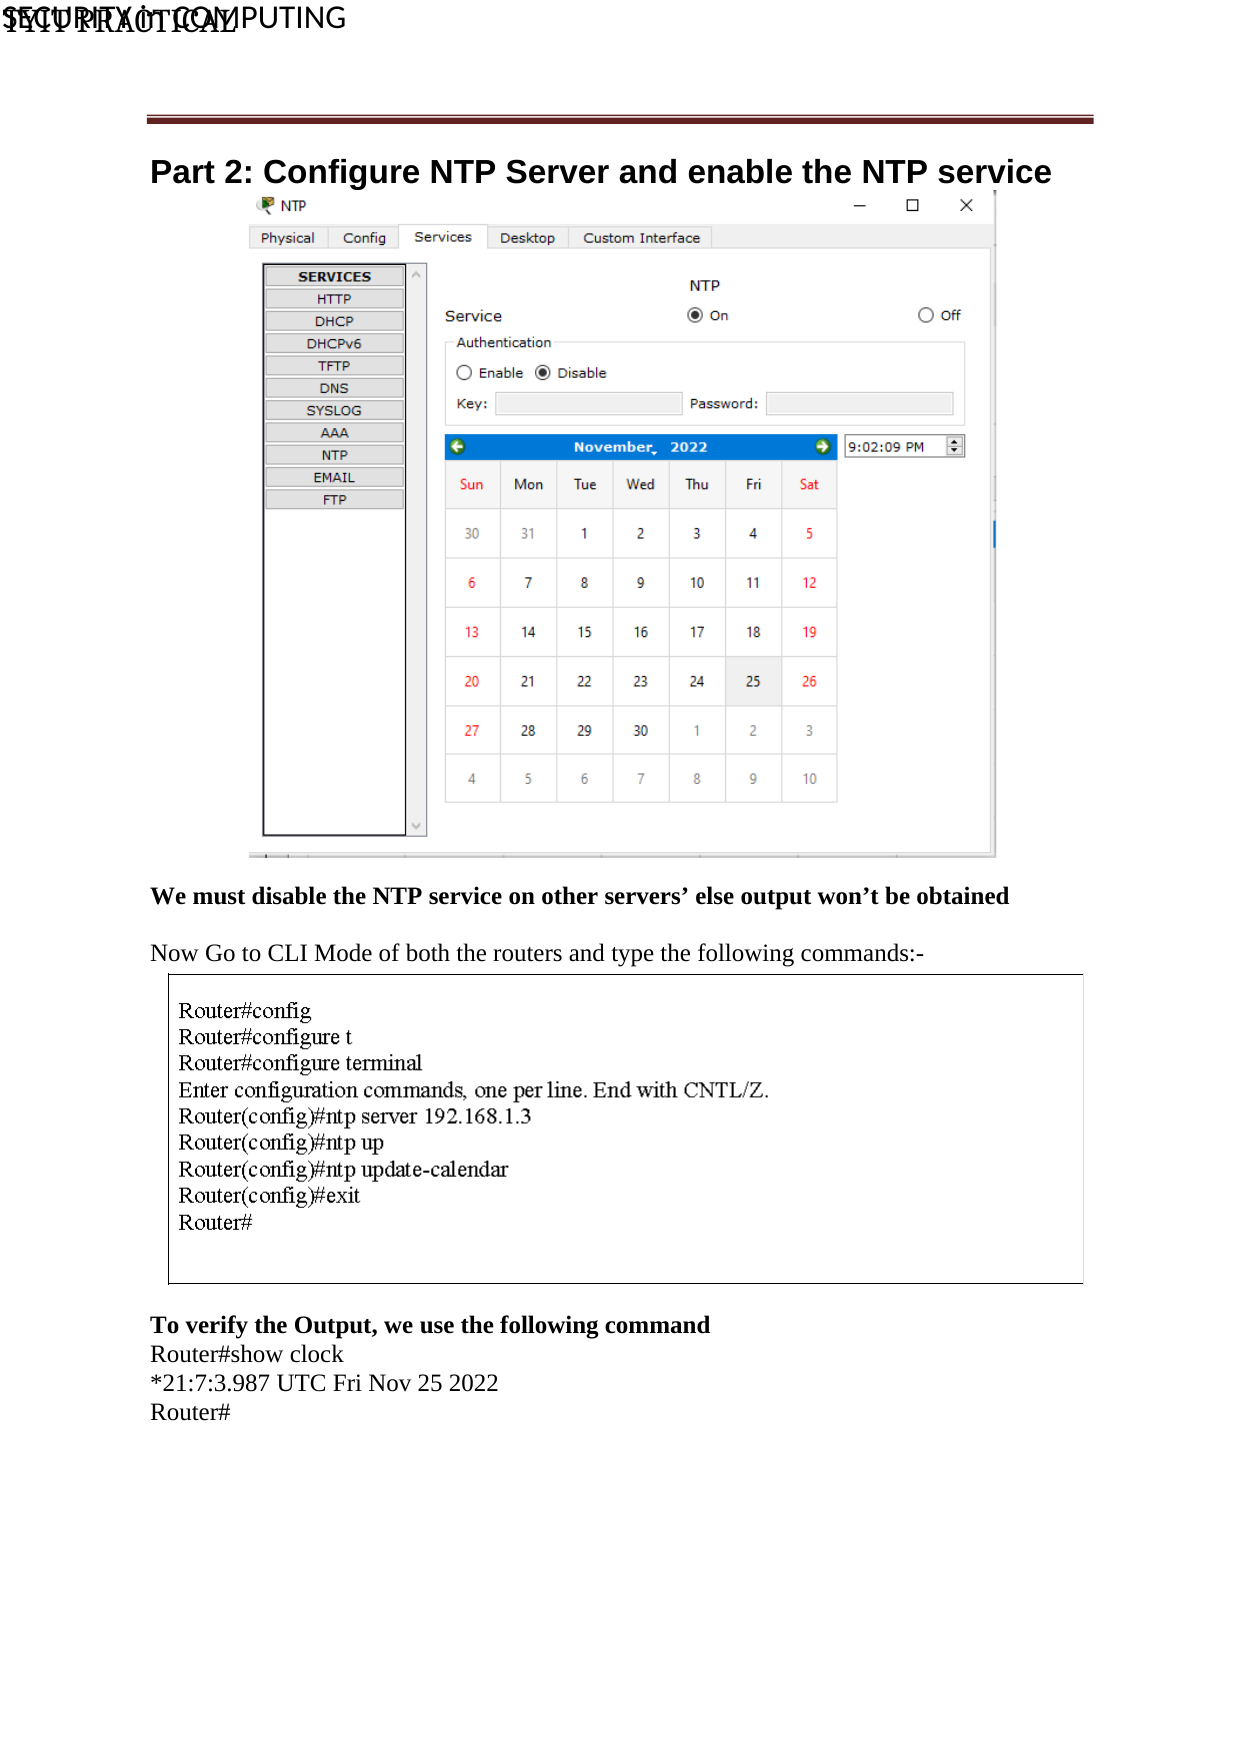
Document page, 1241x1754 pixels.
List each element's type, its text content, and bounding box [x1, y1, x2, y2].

subtitle We must disable the NTP service on other servers’ else output won’t be obtained [150, 881, 1161, 909]
picture [248, 190, 997, 858]
picture [168, 973, 1084, 1285]
text Router# [150, 1397, 1161, 1426]
subtitle To verify the Output, we use the following command [150, 1311, 1161, 1339]
text *21:7:3.987 UTC Fri Nov 25 2022 [150, 1368, 1161, 1397]
subtitle Part 2: Configure NTP Server and enable the NTP service [150, 152, 1161, 190]
text Now Go to CLI Mode of both the routers and type the following commands:- [150, 938, 1161, 967]
text Router#show clock [150, 1339, 1161, 1368]
